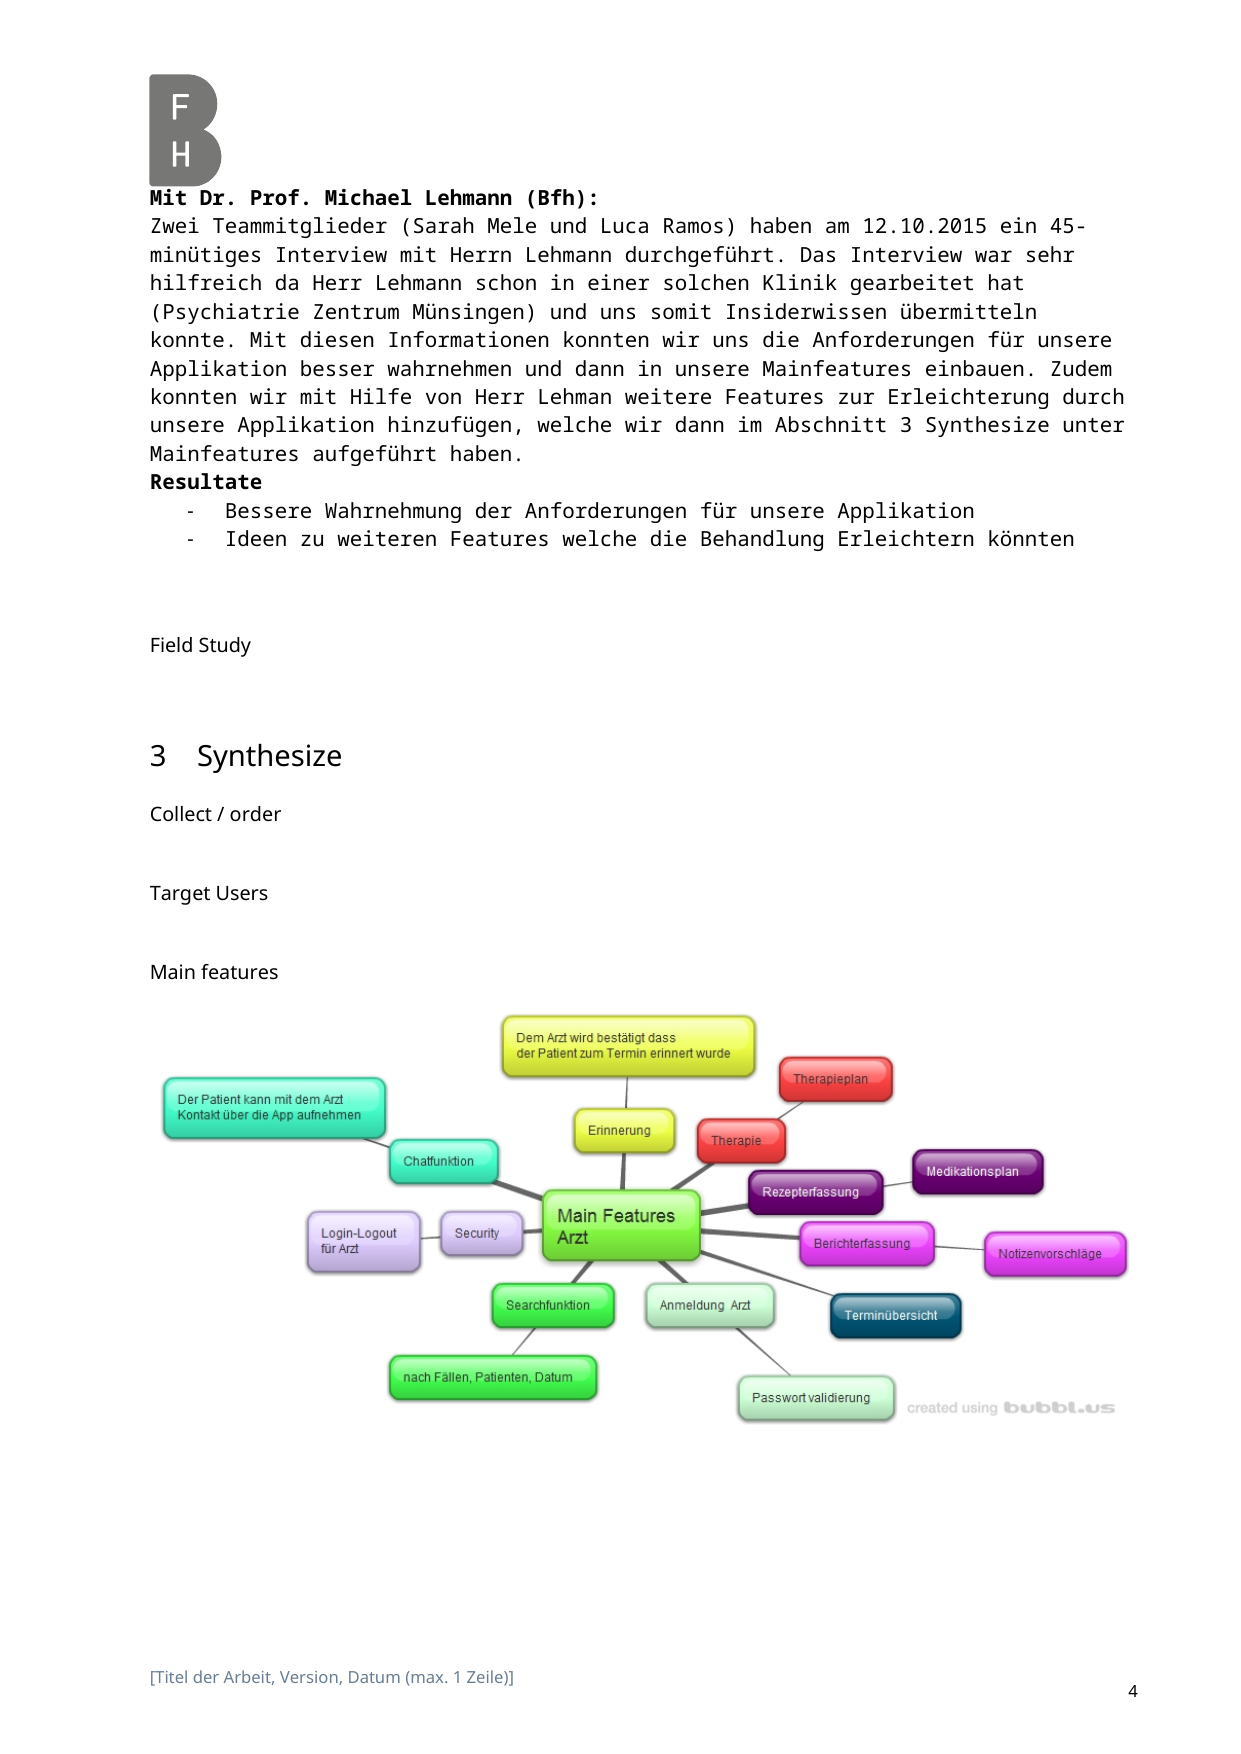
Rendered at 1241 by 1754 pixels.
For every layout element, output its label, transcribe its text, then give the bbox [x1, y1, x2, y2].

text Resultate [149, 467, 1136, 496]
text Mit Dr. Prof. Michael Lehmann (Bfh): [149, 183, 1136, 212]
picture [149, 997, 1136, 1431]
text Collect / order [149, 800, 1136, 827]
text Target Users [149, 879, 1136, 906]
text Field Study [149, 632, 1136, 659]
text Main features [149, 958, 1136, 985]
text Zwei Teammitglieder (Sarah Mele und Luca Ramos) haben am 12.10.2015 ein 45-minütiges Interview mit Herrn Lehmann durchgeführt. Das Interview war sehr hilfreich da Herr Lehmann schon in einer solchen Klinik gearbeitet hat (Psychiatrie Zentrum Münsingen) und uns somit Insiderwissen übermitteln konnte. Mit diesen Informationen konnten wir uns die Anforderungen für unsere Applikation besser wahrnehmen und dann in unsere Mainfeatures einbauen. Zudem konnten wir mit Hilfe von Herr Lehman weitere Features zur Erleichterung durch unsere Applikation hinzufügen, welche wir dann im Abschnitt 3 Synthesize unter Mainfeatures aufgeführt haben. [149, 212, 1136, 467]
list Bessere Wahrnehmung der Anforderungen für unsere Applikation [187, 496, 1136, 524]
list Ideen zu weiteren Features welche die Behandlung Erleichtern könnten [187, 524, 1136, 553]
subtitle Synthesize [149, 736, 1136, 775]
